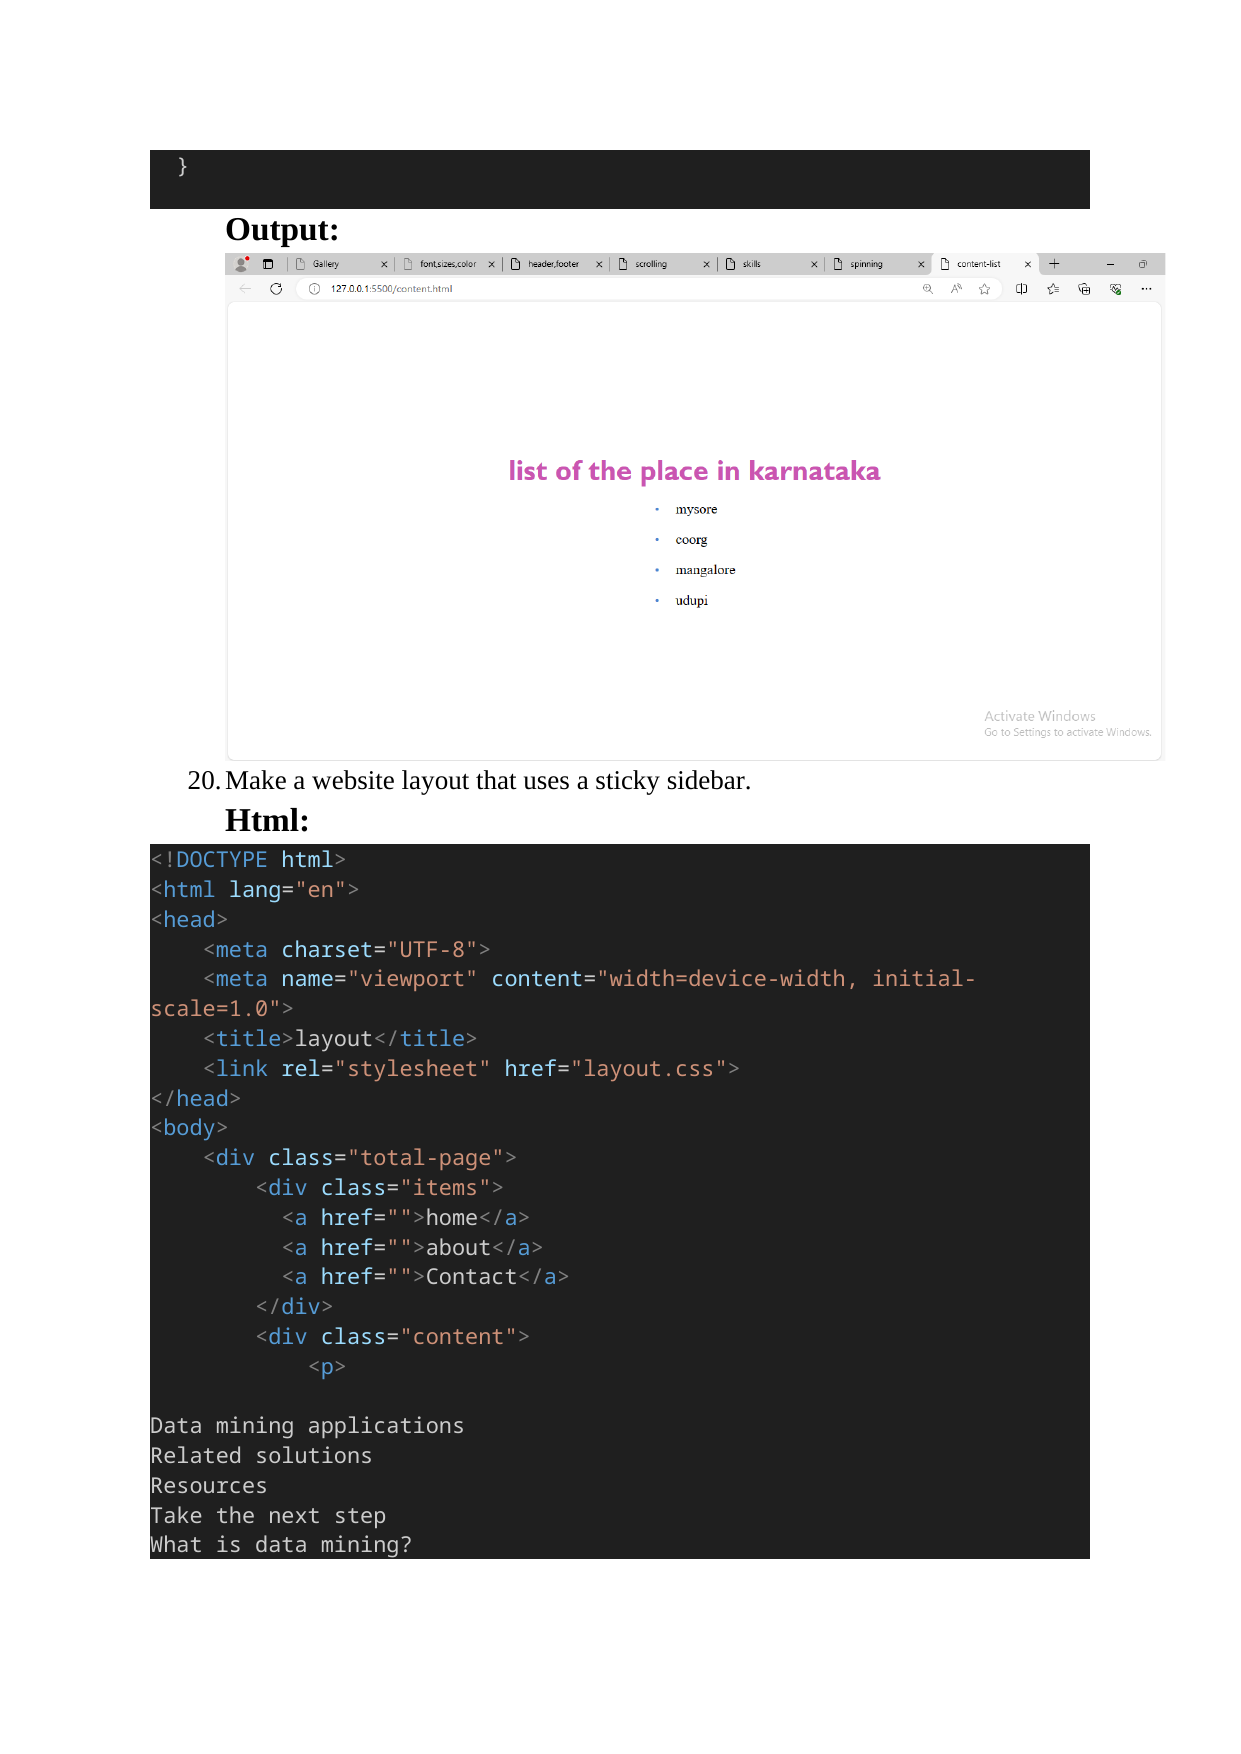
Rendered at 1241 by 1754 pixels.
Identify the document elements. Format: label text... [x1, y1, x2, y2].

text Html: [225, 800, 1090, 838]
text <meta name="viewport" content="width=device-width, initial-scale=1.0"> [150, 963, 1090, 1023]
text <div class="total-page"> [150, 1142, 1090, 1172]
text <!DOCTYPE html> [150, 844, 1090, 874]
picture [225, 253, 1166, 761]
text <p> [150, 1351, 1090, 1381]
text Resources [150, 1470, 1090, 1500]
text Related solutions [150, 1440, 1090, 1470]
text What is data mining? [150, 1529, 1090, 1559]
text <title>layout</title> [150, 1023, 1090, 1053]
text <div class="items"> [150, 1172, 1090, 1202]
text Output: [225, 209, 1090, 248]
text <body> [150, 1112, 1090, 1142]
text <meta charset="UTF-8"> [150, 934, 1090, 963]
text } [150, 150, 1090, 180]
text </div> [150, 1291, 1090, 1321]
text </head> [150, 1083, 1090, 1112]
text Data mining applications [150, 1410, 1090, 1440]
text <a href="">home</a> [150, 1202, 1090, 1232]
text <link rel="stylesheet" href="layout.css"> [150, 1053, 1090, 1083]
text <head> [150, 904, 1090, 934]
text <a href="">Contact</a> [150, 1261, 1090, 1291]
text <div class="content"> [150, 1321, 1090, 1351]
text Take the next step [150, 1500, 1090, 1529]
text <a href="">about</a> [150, 1232, 1090, 1261]
text <html lang="en"> [150, 874, 1090, 904]
list Make a website layout that uses a sticky sidebar. [187, 764, 1090, 796]
